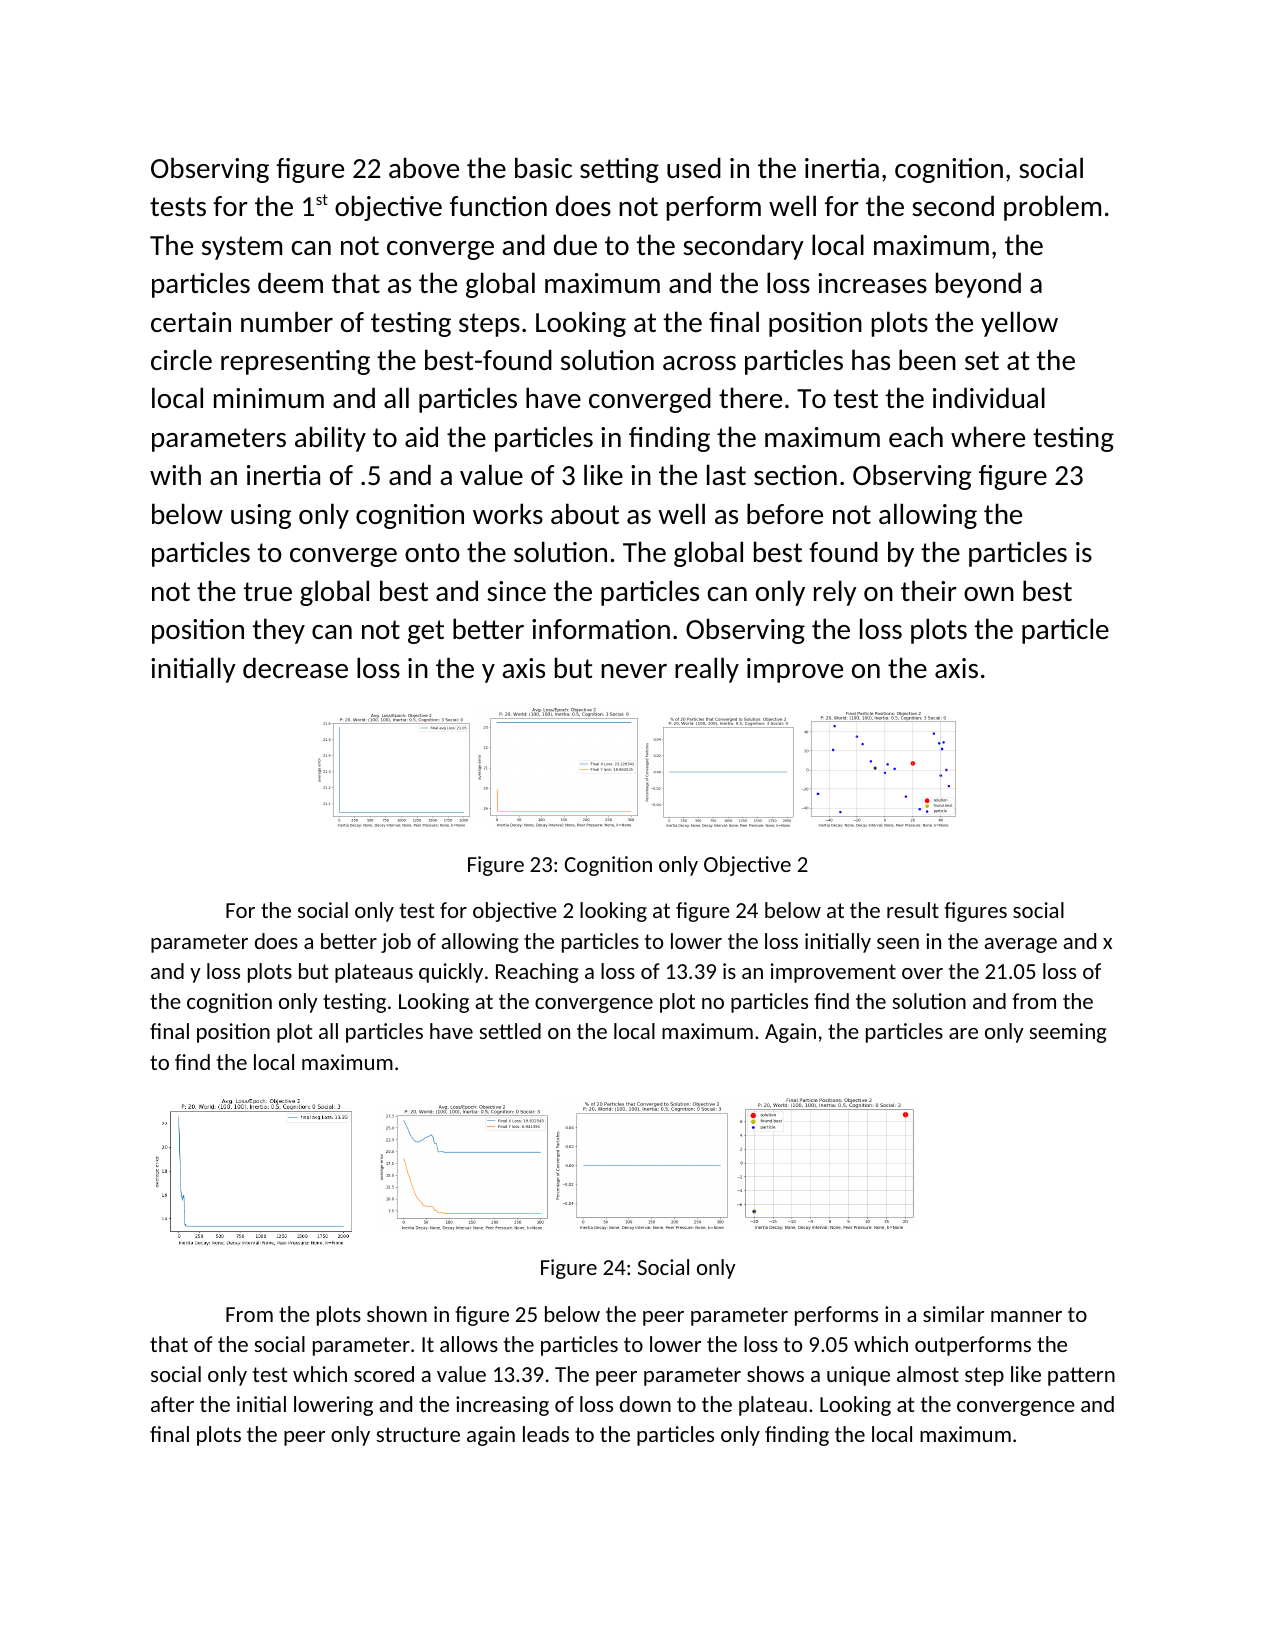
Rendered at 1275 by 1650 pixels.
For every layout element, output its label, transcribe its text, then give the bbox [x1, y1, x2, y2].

text Figure 24: Social only [150, 1253, 1125, 1281]
picture [314, 704, 961, 831]
picture [376, 1094, 919, 1234]
text Observing figure 22 above the basic setting used in the inertia, cognition, social tests for the 1st objective function does not perform well for the second problem. The system can not converge and due to the secondary local maximum, the particles deem that as the global maximum and the loss increases beyond a certain number of testing steps. Looking at the final position plots the yellow circle representing the best-found solution across particles has been set at the local minimum and all particles have converged there. To test the individual parameters ability to aid the particles in finding the maximum each where testing with an inertia of .5 and a value of 3 like in the last section. Observing figure 23 below using only cognition works about as well as before not allowing the particles to converge onto the solution. The global best found by the particles is not the true global best and since the particles can only rely on their own best position they can not get better information. Observing the loss plots the particle initially decrease loss in the y axis but never really improve on the axis. [150, 150, 1125, 685]
text For the social only test for objective 2 looking at figure 24 below at the result figures social parameter does a better job of allowing the particles to lower the loss initially seen in the average and x and y loss plots but plateaus quickly. Reaching a loss of 13.39 is an improvement over the 21.05 loss of the cognition only testing. Looking at the convergence plot no particles find the solution and from the final position plot all particles have settled on the local maximum. Again, the particles are only seeming to find the local maximum. [150, 897, 1125, 1076]
text Figure 23: Cognition only Objective 2 [150, 850, 1125, 878]
text From the plots shown in figure 25 below the peer parameter performs in a similar manner to that of the social parameter. It allows the particles to lower the loss to 9.05 which outperforms the social only test which scored a value 13.39. The peer parameter shows a unique almost step like pattern after the initial lowering and the increasing of loss down to the plateau. Looking at the convergence and final plots the peer only structure again leads to the particles only finding the local maximum. [150, 1300, 1125, 1449]
picture [150, 1094, 358, 1250]
